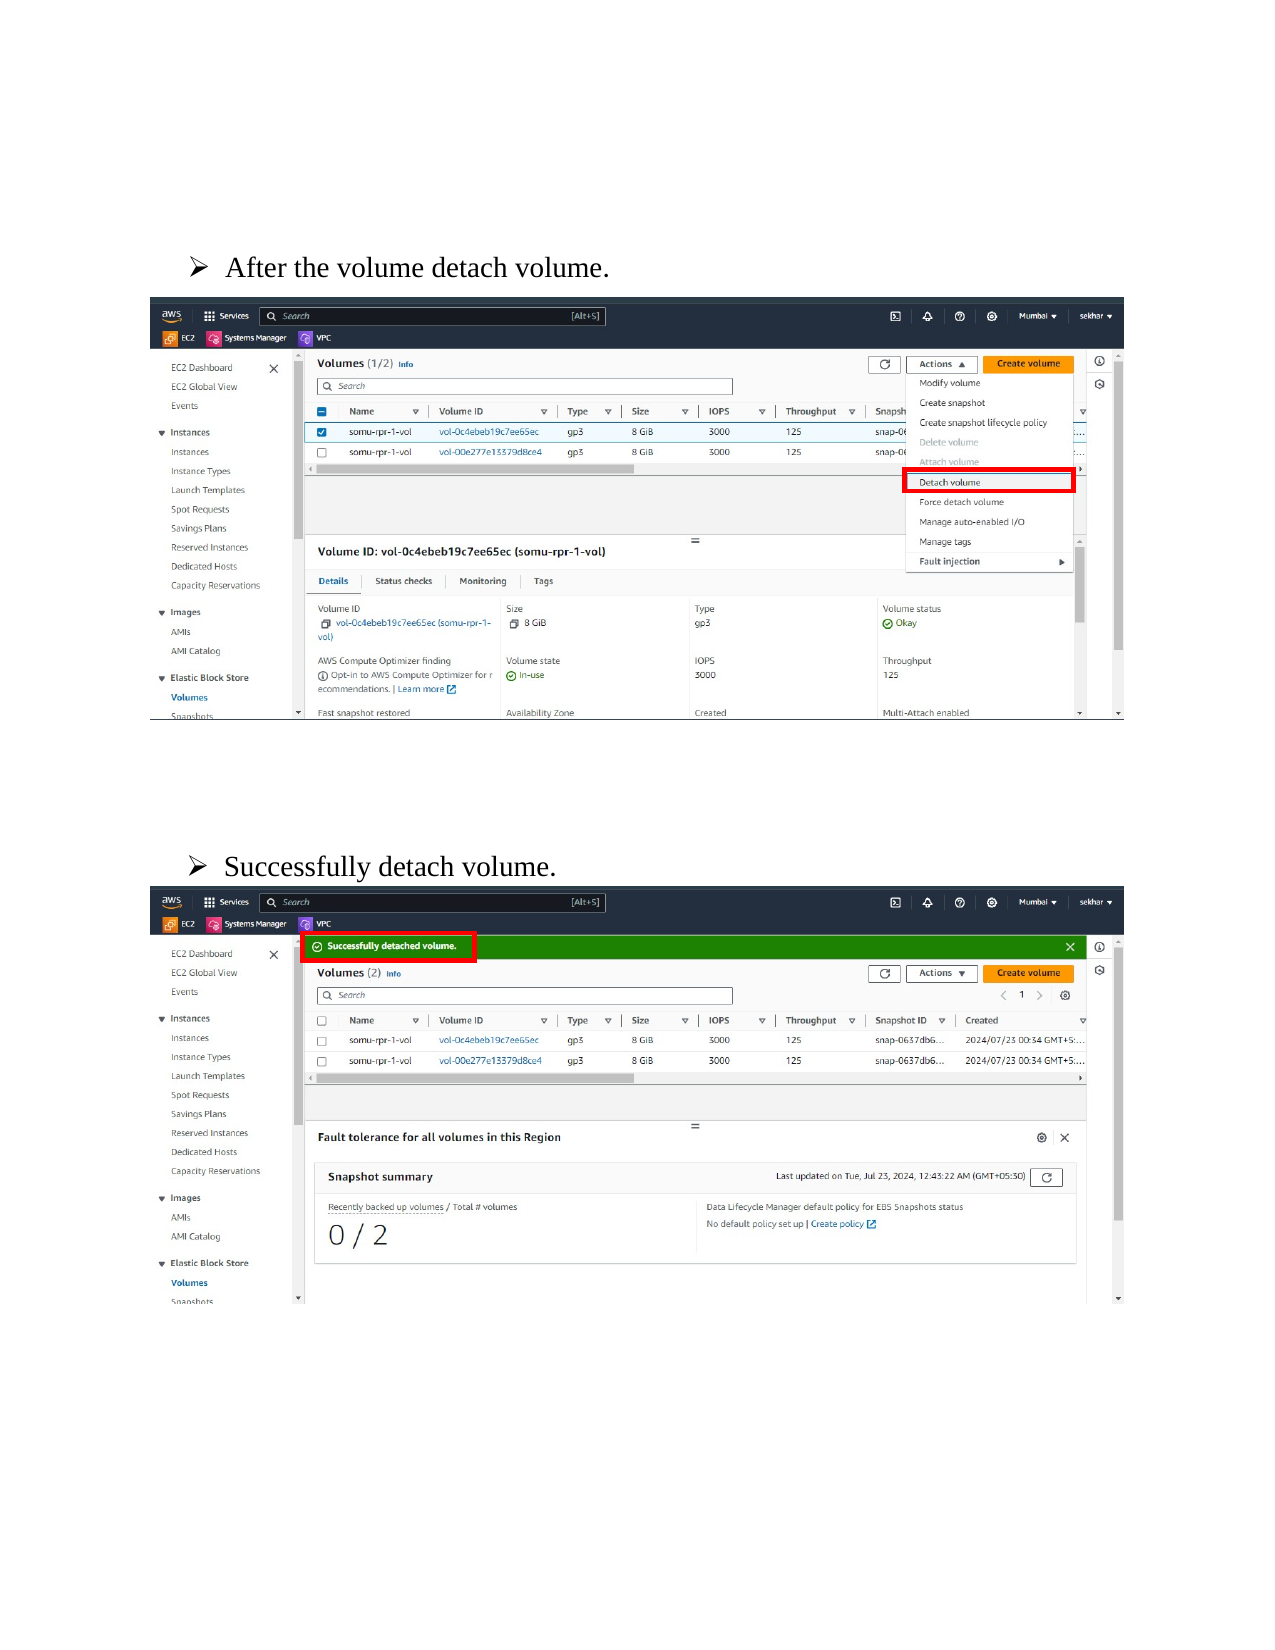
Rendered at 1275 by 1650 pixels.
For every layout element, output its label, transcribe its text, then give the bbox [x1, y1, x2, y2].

picture [150, 297, 1124, 720]
picture [150, 886, 1124, 1304]
list Successfully detach volume. [186, 848, 1095, 883]
